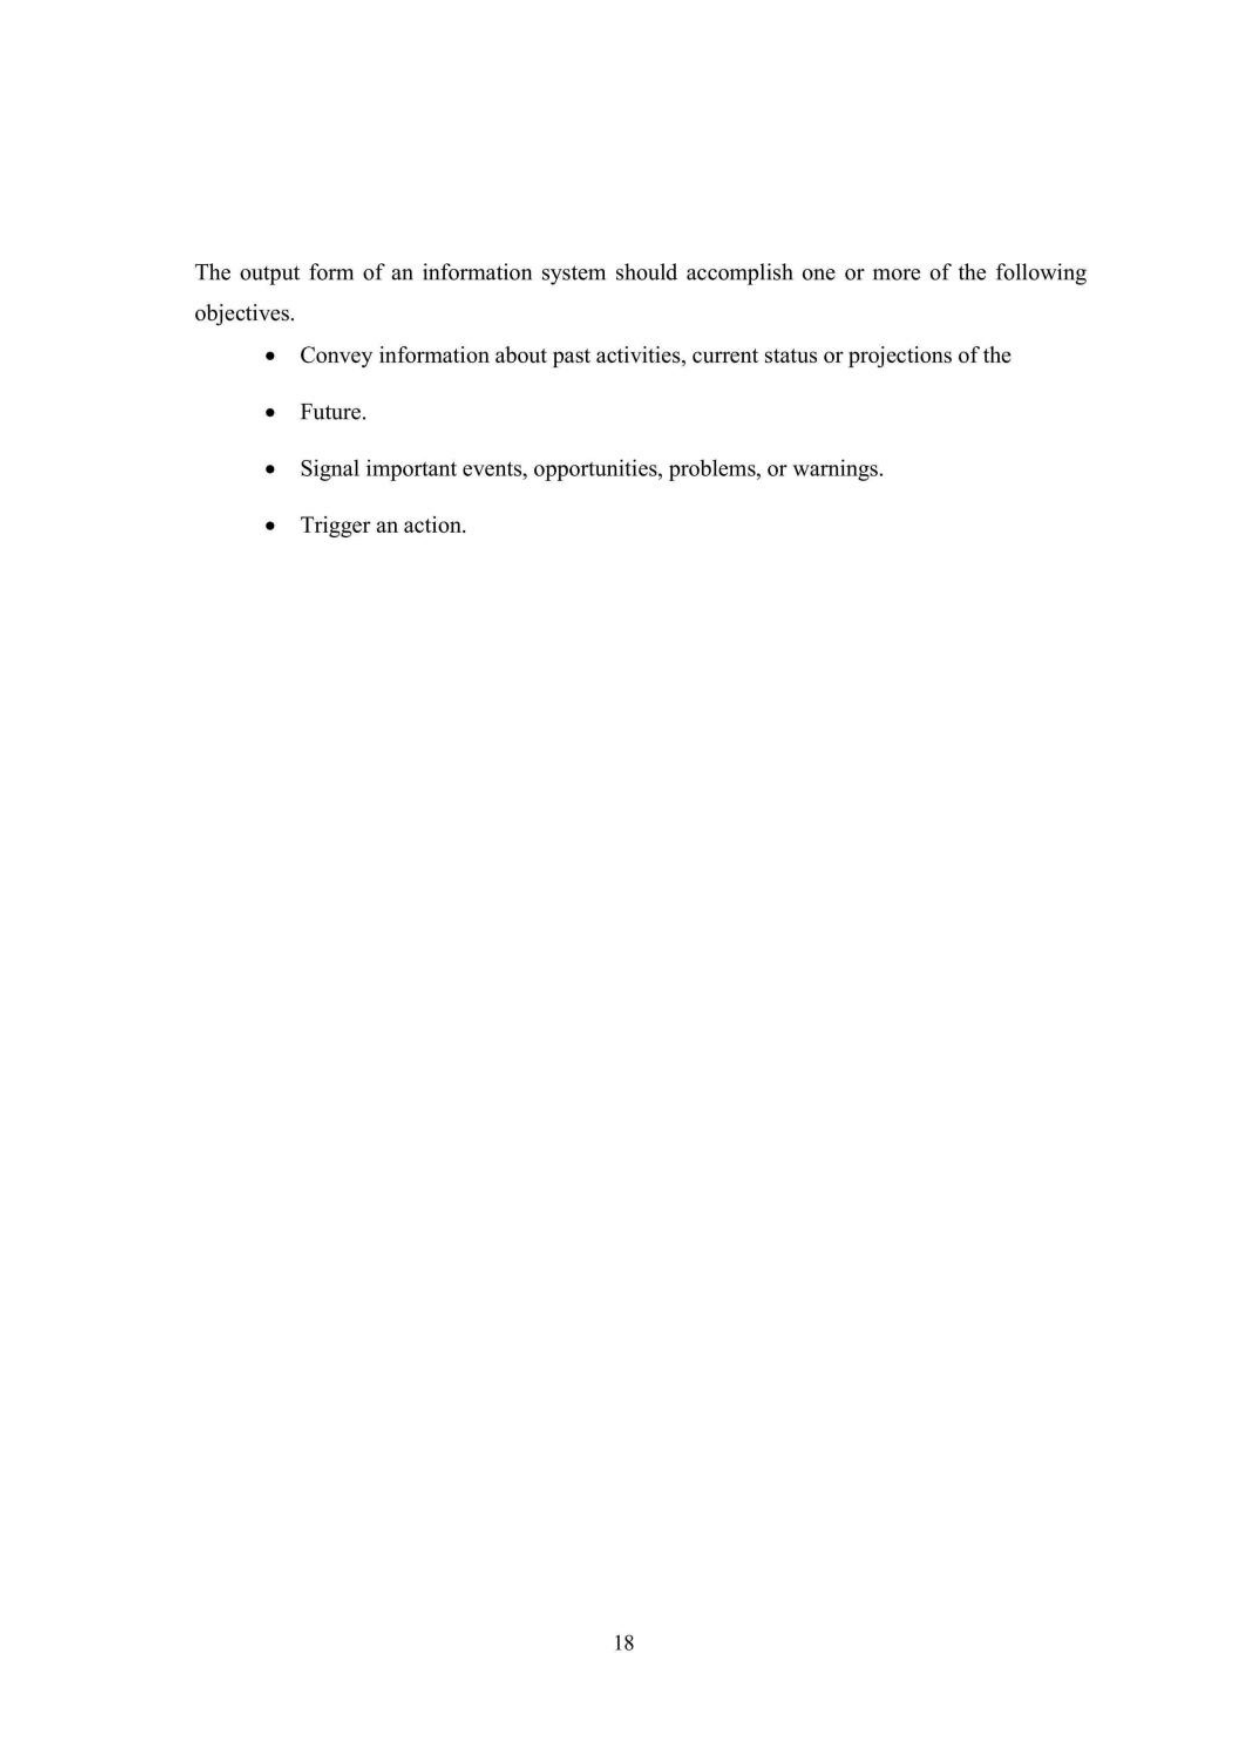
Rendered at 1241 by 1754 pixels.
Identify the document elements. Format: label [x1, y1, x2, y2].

picture [193, 263, 1089, 1653]
